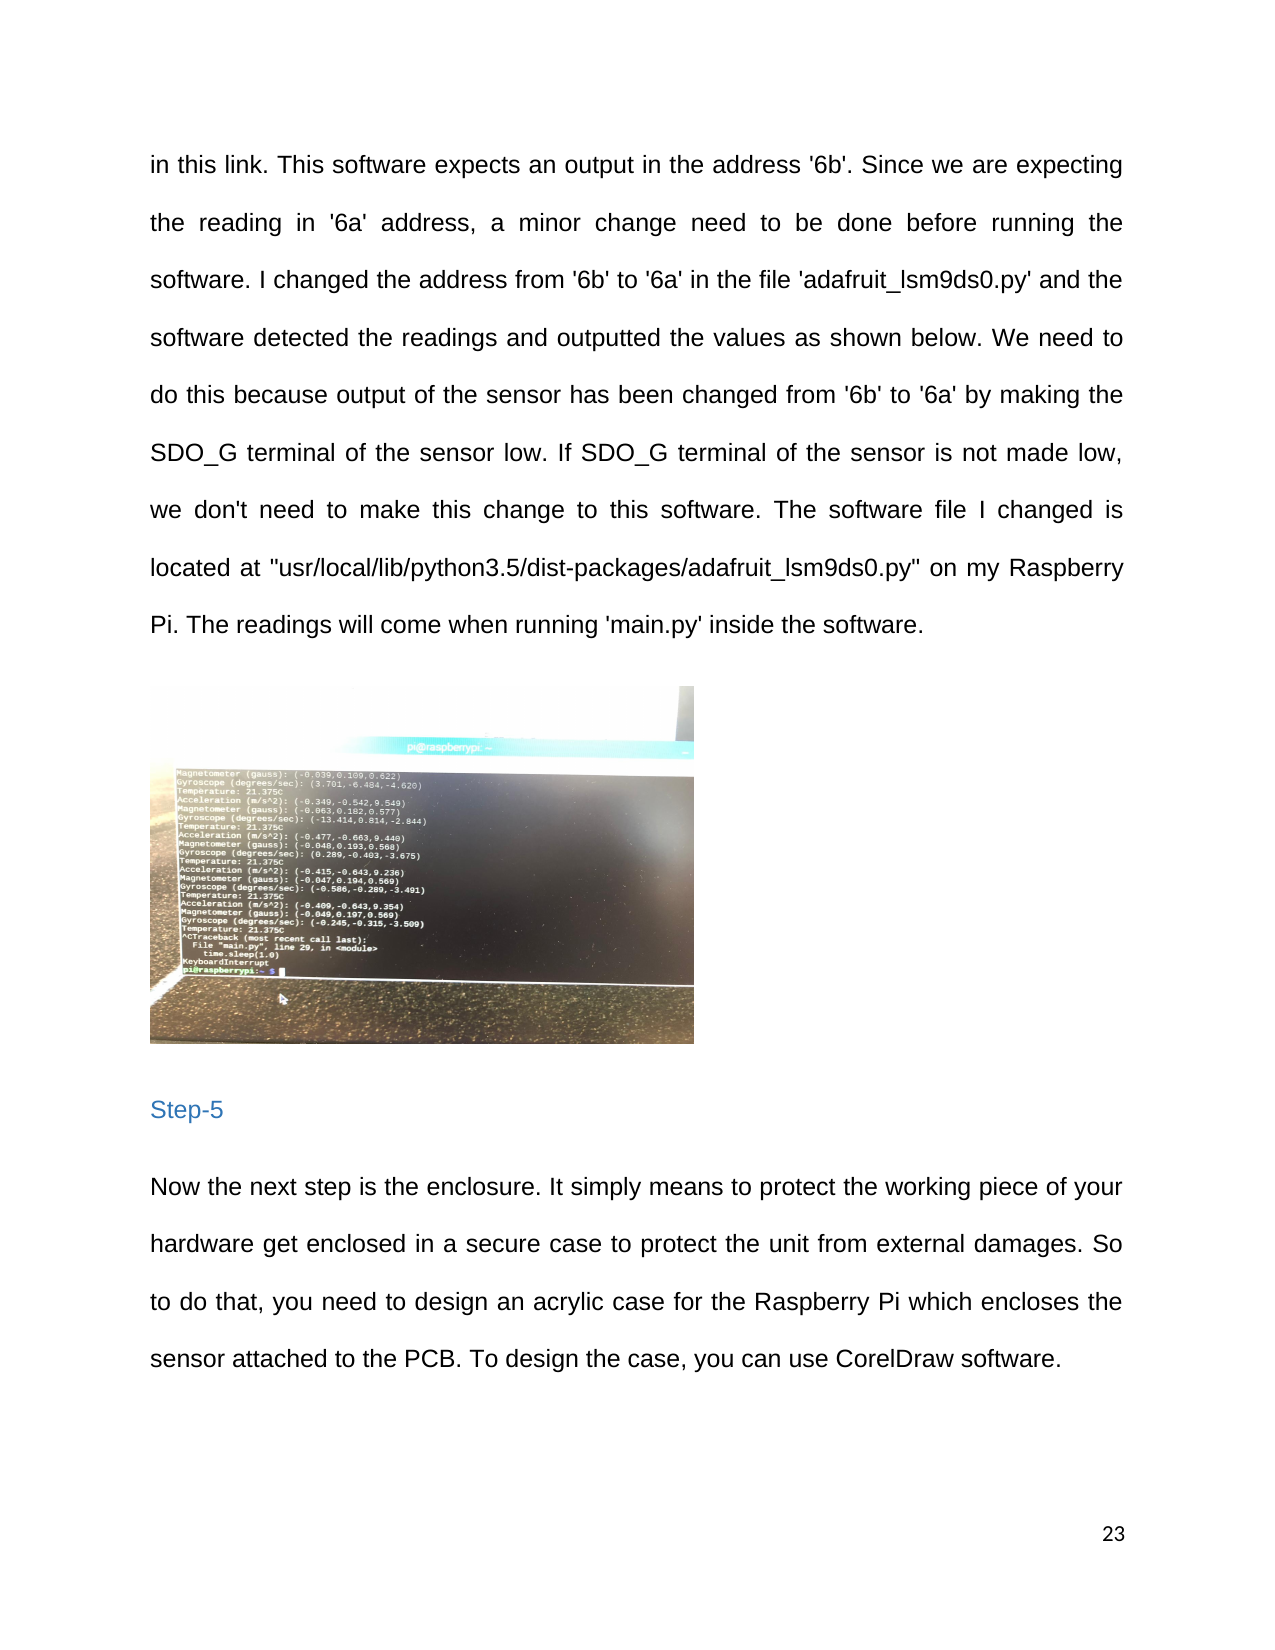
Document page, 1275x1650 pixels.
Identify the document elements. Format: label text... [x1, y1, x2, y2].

subtitle Step-5 [150, 1095, 1125, 1124]
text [150, 150, 1125, 639]
picture [150, 686, 694, 1044]
text Now the next step is the enclosure. It simply means to protect the working piece of your hardware get enclosed in a secure case to protect the unit from external damages. So to do that, you need to design an acrylic case for the Raspberry Pi which encloses the sensor attached to the PCB. To design the case, you can use CorelDraw software. [150, 1172, 1125, 1373]
